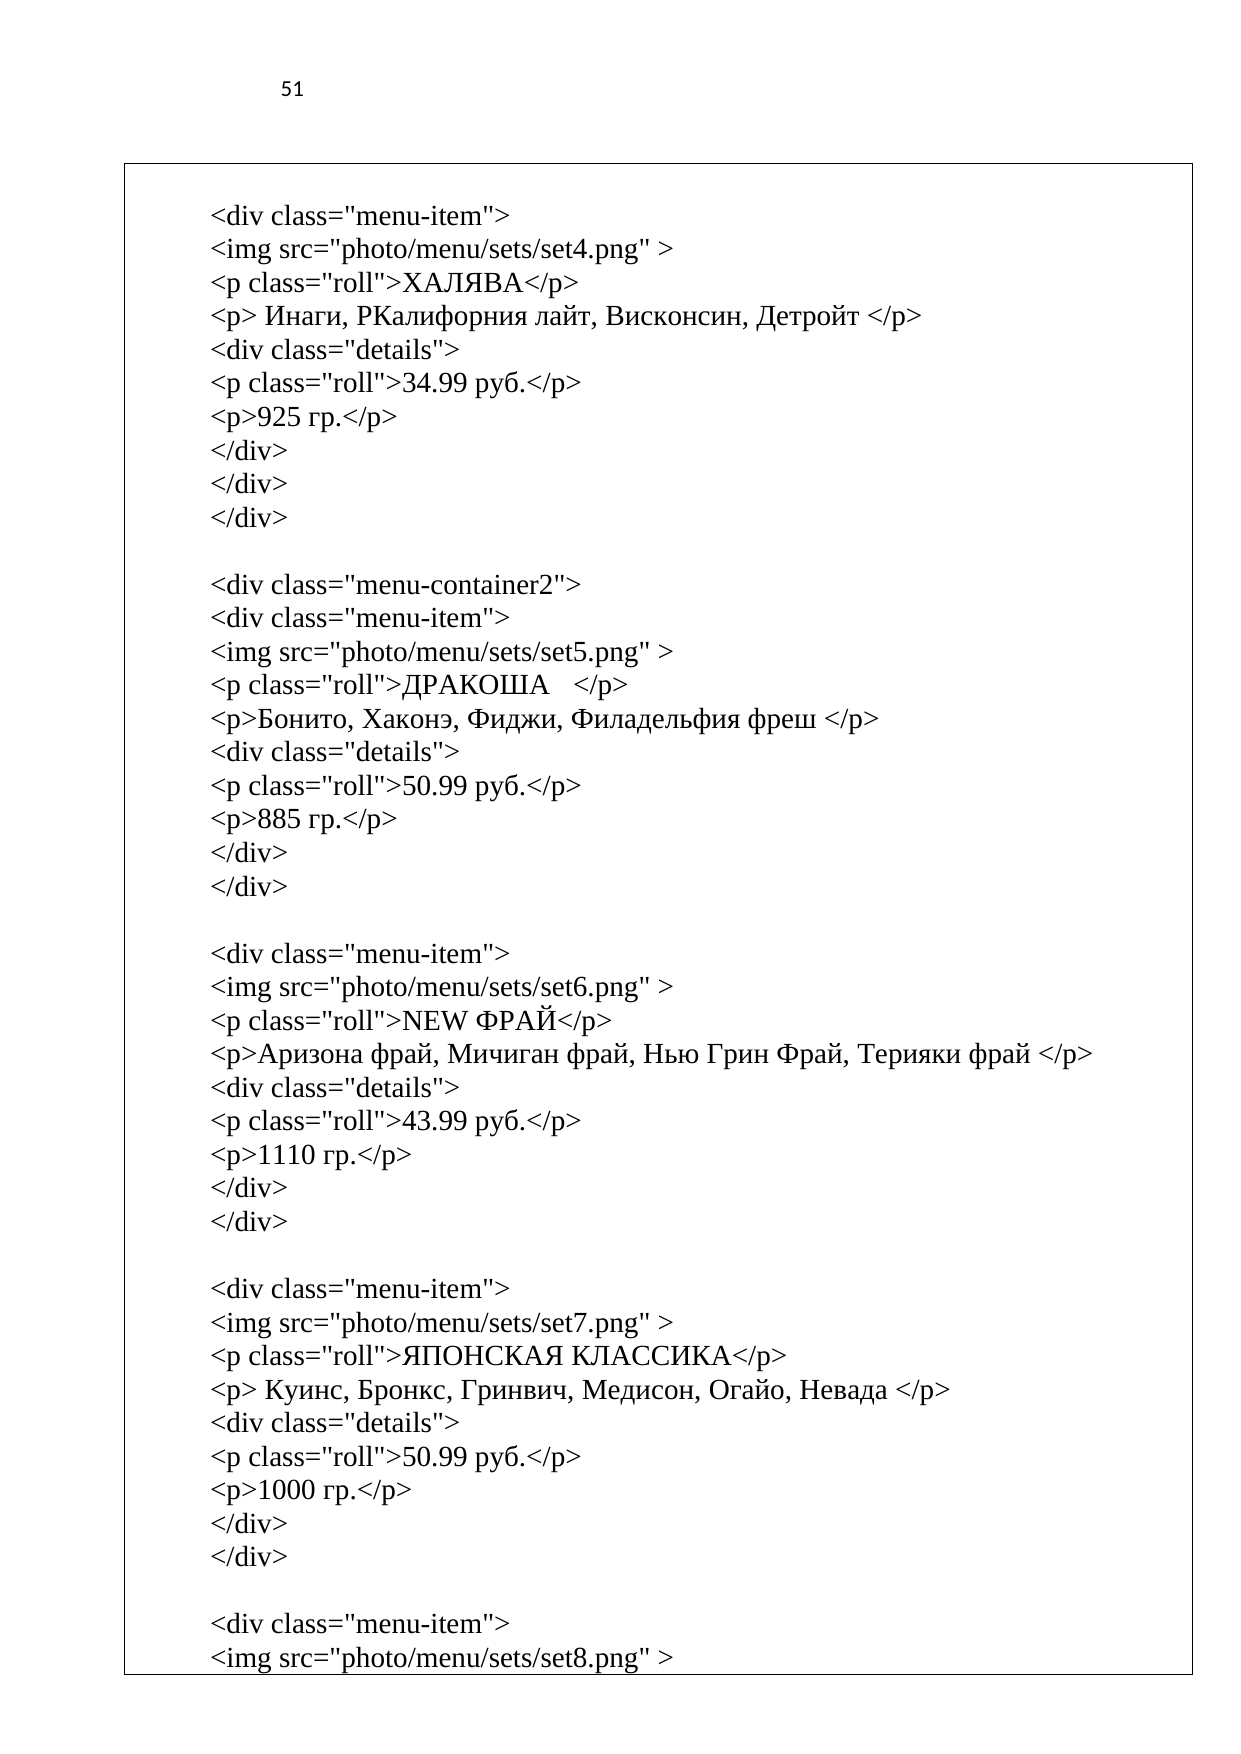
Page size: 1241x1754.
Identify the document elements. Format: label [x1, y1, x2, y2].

table_header [125, 164, 1192, 1674]
